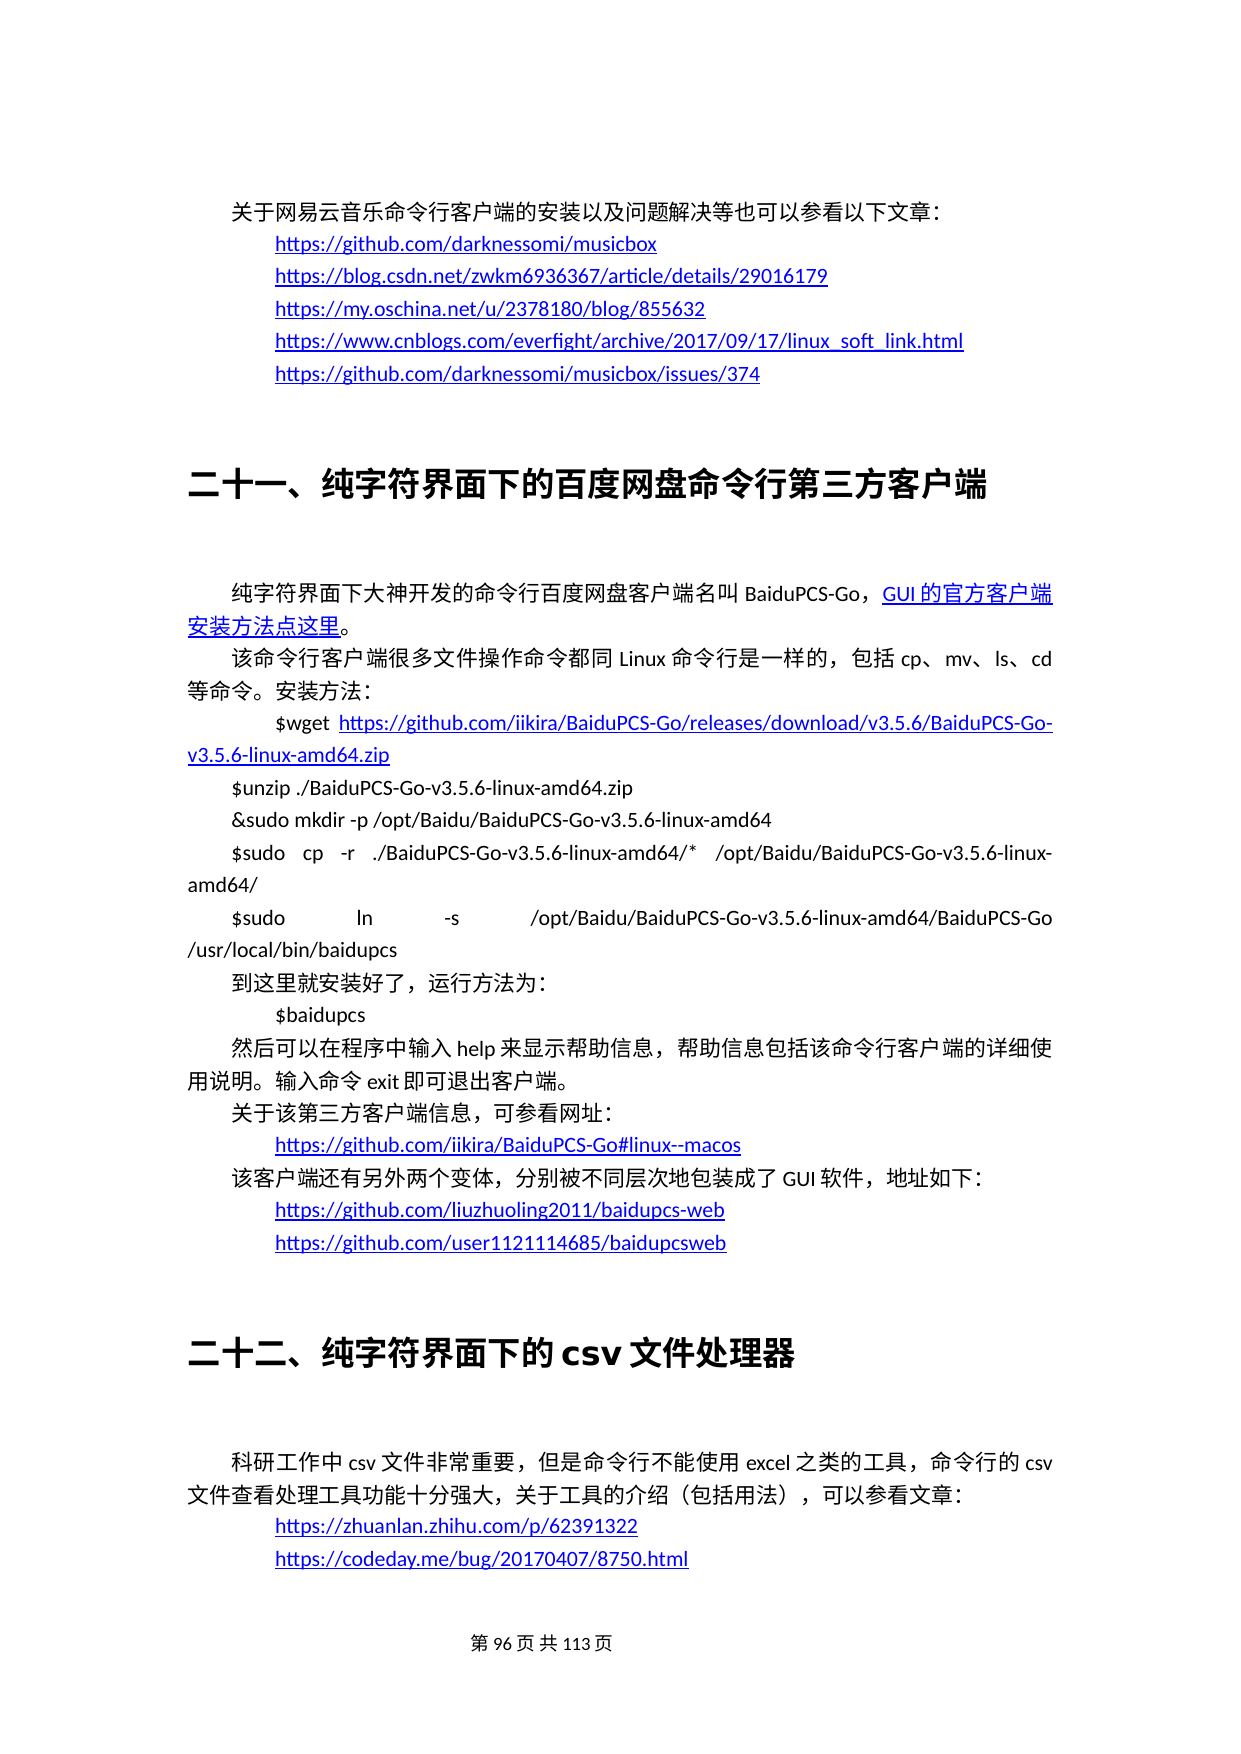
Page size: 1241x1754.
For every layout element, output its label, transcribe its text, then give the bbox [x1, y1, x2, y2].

text https://github.com/user1121114685/baidupcsweb [187, 1226, 1053, 1258]
text 到这里就安装好了，运行方法为： [187, 966, 1053, 998]
text https://github.com/darknessomi/musicbox [187, 227, 1053, 259]
text $wget https://github.com/iikira/BaiduPCS-Go/releases/download/v3.5.6/BaiduPCS-Go-v3.5.6-linux-amd64.zip [187, 706, 1053, 771]
text &sudo mkdir -p /opt/Baidu/BaiduPCS-Go-v3.5.6-linux-amd64 [187, 803, 1053, 836]
text 科研工作中csv文件非常重要，但是命令行不能使用excel之类的工具，命令行的csv文件查看处理工具功能十分强大，关于工具的介绍（包括用法），可以参看文章： [187, 1445, 1053, 1510]
text 该命令行客户端很多文件操作命令都同Linux命令行是一样的，包括cp、mv、ls、cd等命令。安装方法： [187, 641, 1053, 706]
text $sudo cp -r ./BaiduPCS-Go-v3.5.6-linux-amd64/* /opt/Baidu/BaiduPCS-Go-v3.5.6-linux-amd64/ [187, 836, 1053, 901]
text 关于该第三方客户端信息，可参看网址： [187, 1096, 1053, 1128]
subtitle 二十二、纯字符界面下的csv文件处理器 [187, 1318, 1053, 1383]
text 该客户端还有另外两个变体，分别被不同层次地包装成了GUI软件，地址如下： [187, 1161, 1053, 1193]
text $baidupcs [231, 998, 1053, 1031]
text https://zhuanlan.zhihu.com/p/62391322 [187, 1510, 1053, 1542]
text https://github.com/liuzhuoling2011/baidupcs-web [187, 1193, 1053, 1226]
text https://www.cnblogs.com/everfight/archive/2017/09/17/linux_soft_link.html [187, 324, 1053, 357]
text https://codeday.me/bug/20170407/8750.html [187, 1542, 1053, 1575]
text 纯字符界面下大神开发的命令行百度网盘客户端名叫BaiduPCS-Go，GUI的官方客户端安装方法点这里。 [187, 576, 1053, 641]
text $sudo ln -s /opt/Baidu/BaiduPCS-Go-v3.5.6-linux-amd64/BaiduPCS-Go /usr/local/bin/baidupcs [187, 901, 1053, 966]
text https://github.com/darknessomi/musicbox/issues/374 [187, 357, 1053, 389]
subtitle 二十一、纯字符界面下的百度网盘命令行第三方客户端 [187, 449, 1053, 514]
text https://blog.csdn.net/zwkm6936367/article/details/29016179 [187, 259, 1053, 292]
text https://github.com/iikira/BaiduPCS-Go#linux--macos [231, 1128, 1053, 1161]
text 然后可以在程序中输入help来显示帮助信息，帮助信息包括该命令行客户端的详细使用说明。输入命令exit即可退出客户端。 [187, 1031, 1053, 1096]
text https://my.oschina.net/u/2378180/blog/855632 [187, 292, 1053, 324]
text 关于网易云音乐命令行客户端的安装以及问题解决等也可以参看以下文章： [187, 194, 1053, 227]
text $unzip ./BaiduPCS-Go-v3.5.6-linux-amd64.zip [187, 771, 1053, 803]
